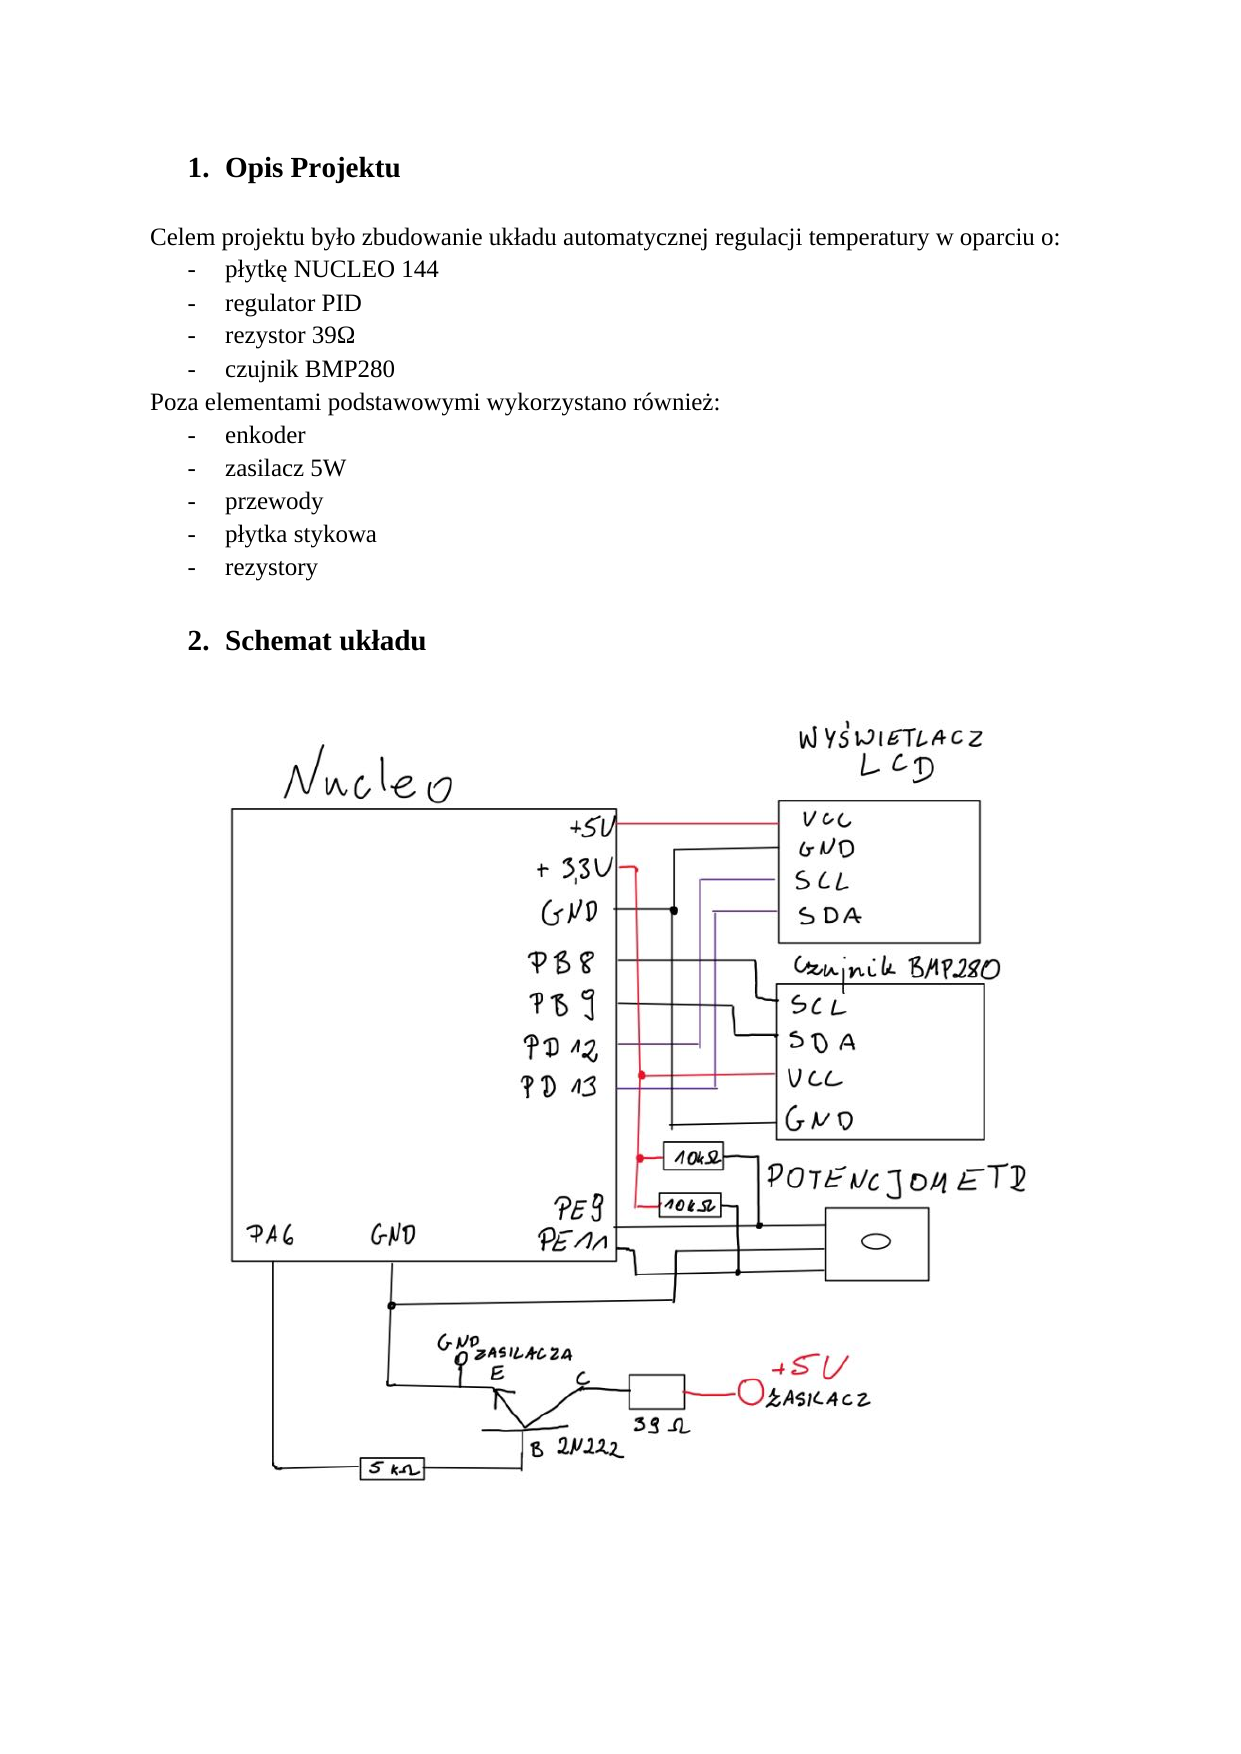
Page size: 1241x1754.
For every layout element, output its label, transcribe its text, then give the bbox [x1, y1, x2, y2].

list płytka stykowa [187, 519, 1090, 547]
list rezystor 39Ω [187, 321, 1090, 349]
list rezystory [187, 552, 1090, 581]
list płytkę NUCLEO 144 [187, 254, 1090, 283]
text Celem projektu było zbudowanie układu automatycznej regulacji temperatury w oparciu o: [150, 222, 1090, 250]
list enkoder [187, 420, 1090, 448]
text Poza elementami podstawowymi wykorzystano również: [150, 387, 1090, 415]
list regulator PID [187, 288, 1090, 316]
list przewody [187, 486, 1090, 514]
list zasilacz 5W [187, 453, 1090, 481]
list Opis Projektu [187, 150, 1090, 183]
picture [150, 661, 1091, 1537]
list Schemat układu [187, 623, 1090, 657]
list czujnik BMP280 [187, 354, 1090, 382]
